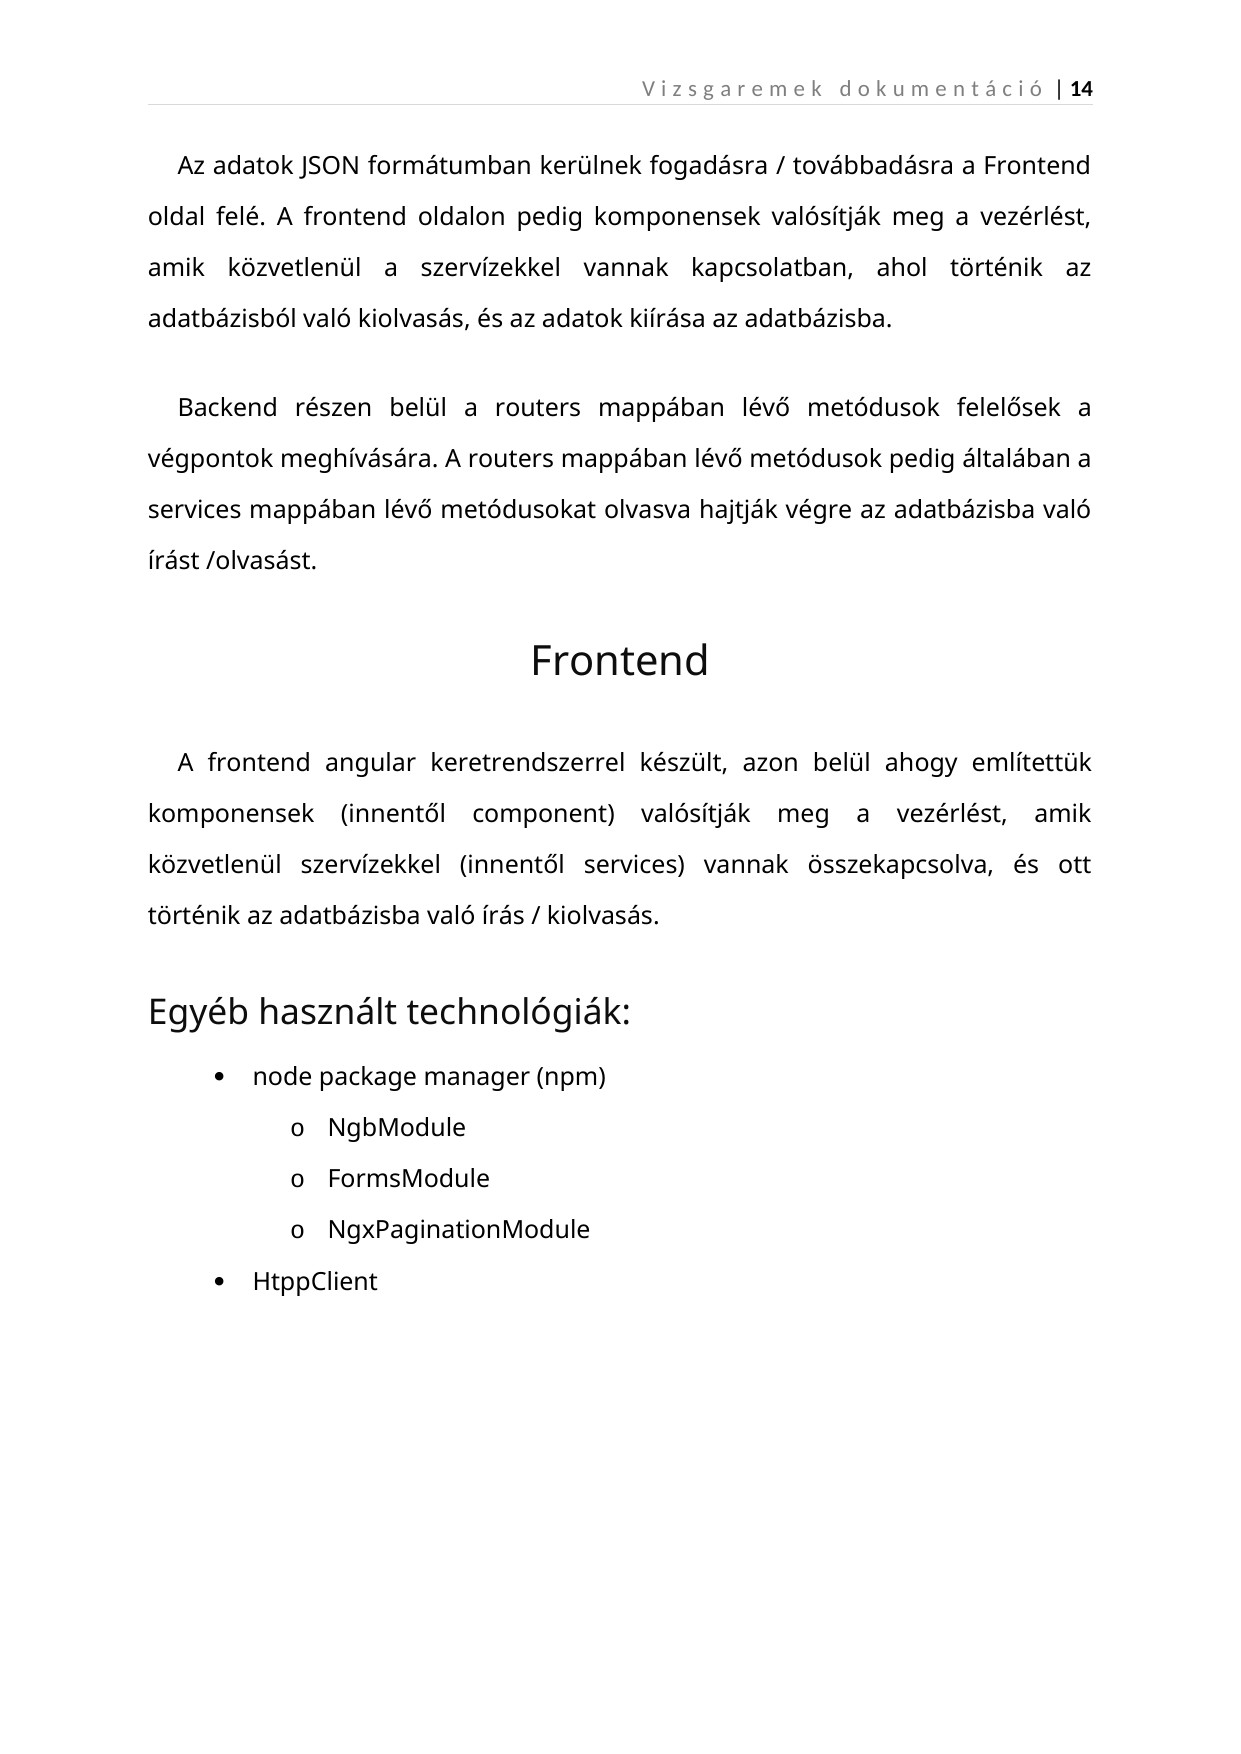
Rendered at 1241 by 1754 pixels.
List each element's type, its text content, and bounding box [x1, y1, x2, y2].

list HtppClient [215, 1263, 1093, 1298]
list node package manager (npm) [215, 1058, 1093, 1092]
subtitle Frontend [148, 631, 1093, 688]
text Az adatok JSON formátumban kerülnek fogadásra / továbbadásra a Frontend oldal felé. A frontend oldalon pedig komponensek valósítják meg a vezérlést, amik közvetlenül a szervízekkel vannak kapcsolatban, ahol történik az adatbázisból való kiolvasás, és az adatok kiírása az adatbázisba. [148, 148, 1093, 335]
subtitle Egyéb használt technológiák: [148, 986, 1093, 1034]
list NgbModule [290, 1109, 1093, 1144]
list NgxPaginationModule [290, 1212, 1093, 1246]
text A frontend angular keretrendszerrel készült, azon belül ahogy említettük komponensek (innentől component) valósítják meg a vezérlést, amik közvetlenül szervízekkel (innentől services) vannak összekapcsolva, és ott történik az adatbázisba való írás / kiolvasás. [148, 744, 1093, 932]
text Backend részen belül a routers mappában lévő metódusok felelősek a végpontok meghívására. A routers mappában lévő metódusok pedig általában a services mappában lévő metódusokat olvasva hajtják végre az adatbázisba való írást /olvasást. [148, 389, 1093, 576]
list FormsModule [290, 1161, 1093, 1195]
